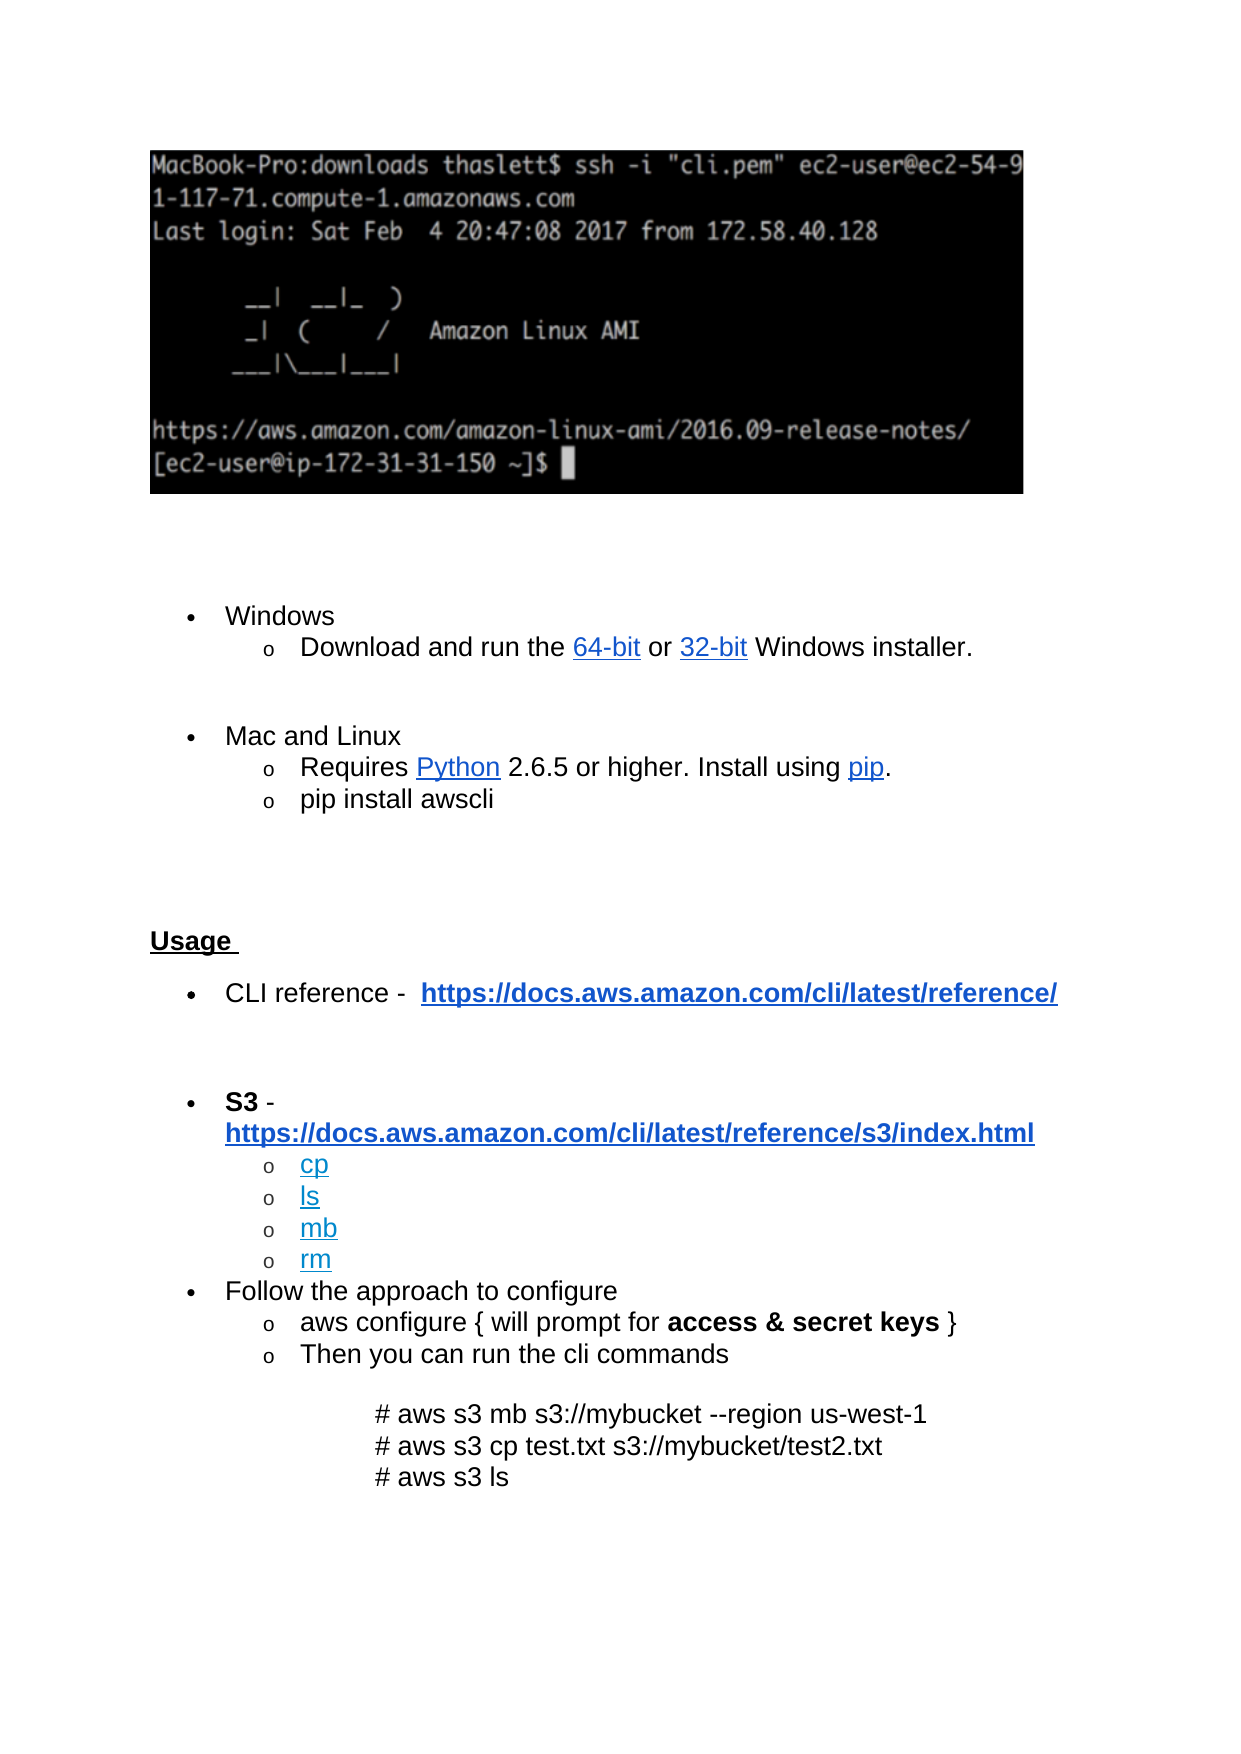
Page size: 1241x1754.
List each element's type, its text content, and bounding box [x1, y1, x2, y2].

list CLI reference - https://docs.aws.amazon.com/cli/latest/reference/ [187, 977, 1090, 1008]
list cp [262, 1148, 1090, 1180]
list S3 - https://docs.aws.amazon.com/cli/latest/reference/s3/index.html [187, 1086, 1090, 1148]
list Windows [187, 600, 1090, 631]
text Usage [150, 925, 1090, 956]
list mb [262, 1212, 1090, 1243]
list rm [262, 1243, 1090, 1275]
list ls [262, 1180, 1090, 1212]
picture [150, 150, 1024, 494]
text # aws s3 cp test.txt s3://mybucket/test2.txt [375, 1429, 1090, 1461]
list Download and run the 64-bit or 32-bit Windows installer. [262, 631, 1090, 663]
text # aws s3 mb s3://mybucket --region us-west-1 [375, 1398, 1090, 1429]
list Requires Python 2.6.5 or higher. Install using pip. [262, 751, 1090, 783]
list pip install awscli [262, 783, 1090, 814]
list Follow the approach to configure [187, 1275, 1090, 1306]
text # aws s3 ls [375, 1461, 1090, 1492]
list aws configure { will prompt for access & secret keys } [262, 1306, 1090, 1338]
list Then you can run the cli commands [262, 1338, 1090, 1369]
list Mac and Linux [187, 720, 1090, 751]
